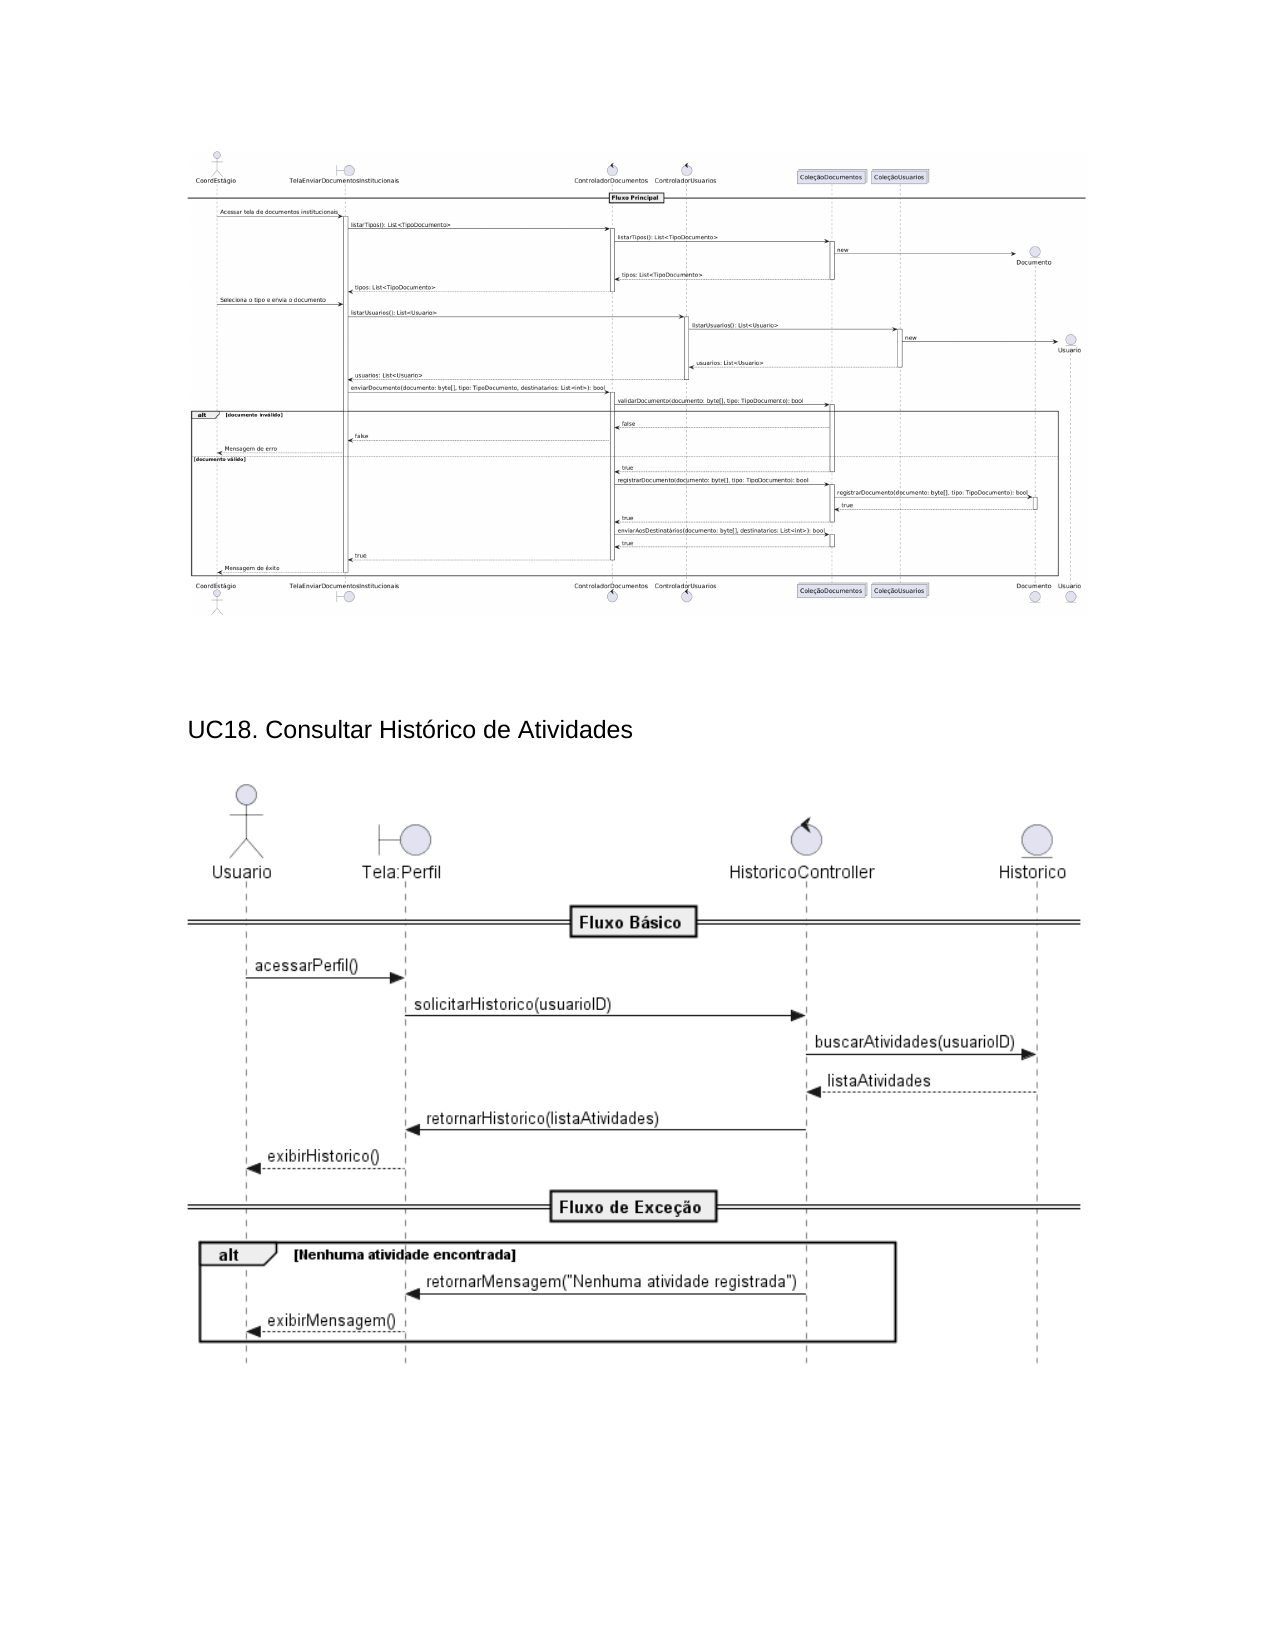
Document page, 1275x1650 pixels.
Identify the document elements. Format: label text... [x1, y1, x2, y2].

picture [187, 778, 1088, 1370]
text UC18. Consultar Histórico de Atividades [187, 715, 1087, 744]
picture [187, 150, 1088, 617]
